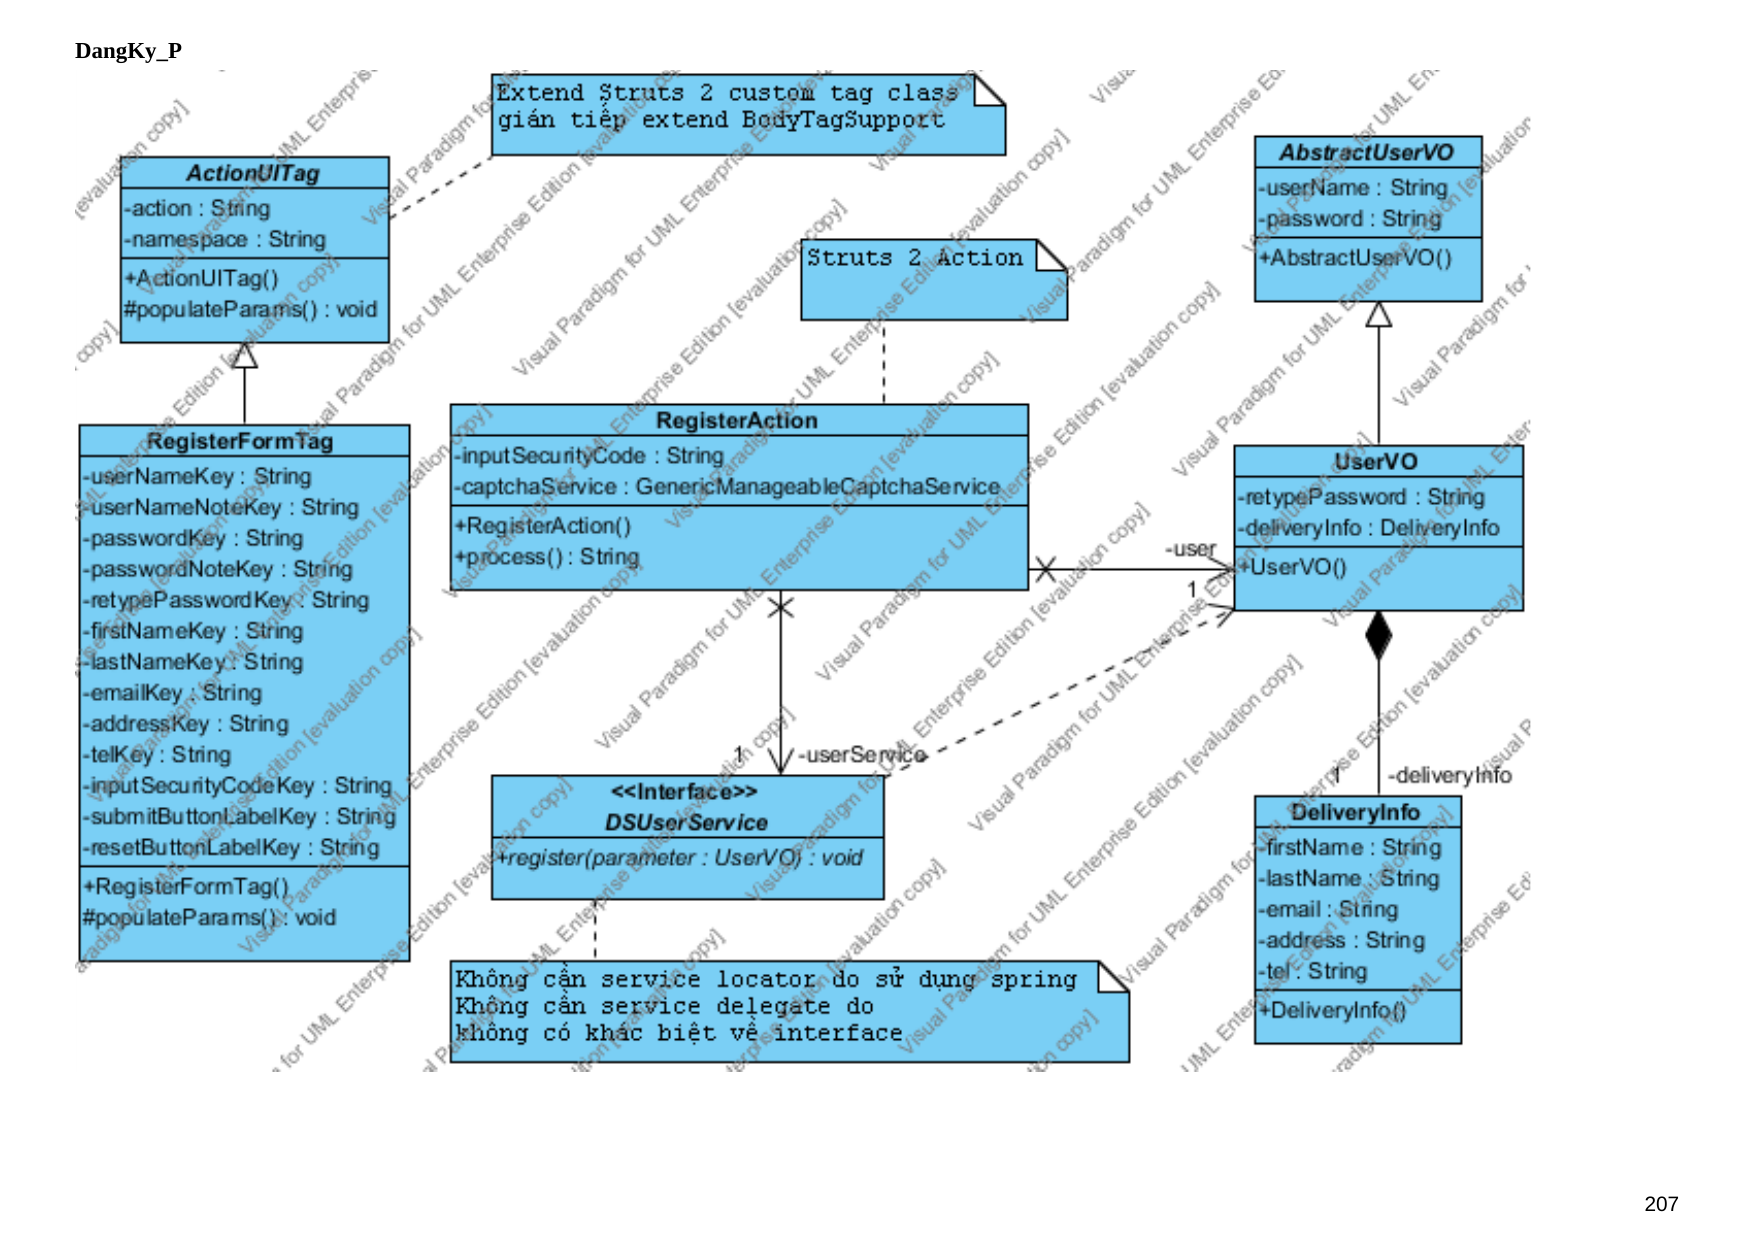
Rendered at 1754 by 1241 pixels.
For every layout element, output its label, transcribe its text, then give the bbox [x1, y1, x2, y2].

picture [75, 70, 1531, 1072]
subtitle DangKy_P [75, 37, 1679, 64]
